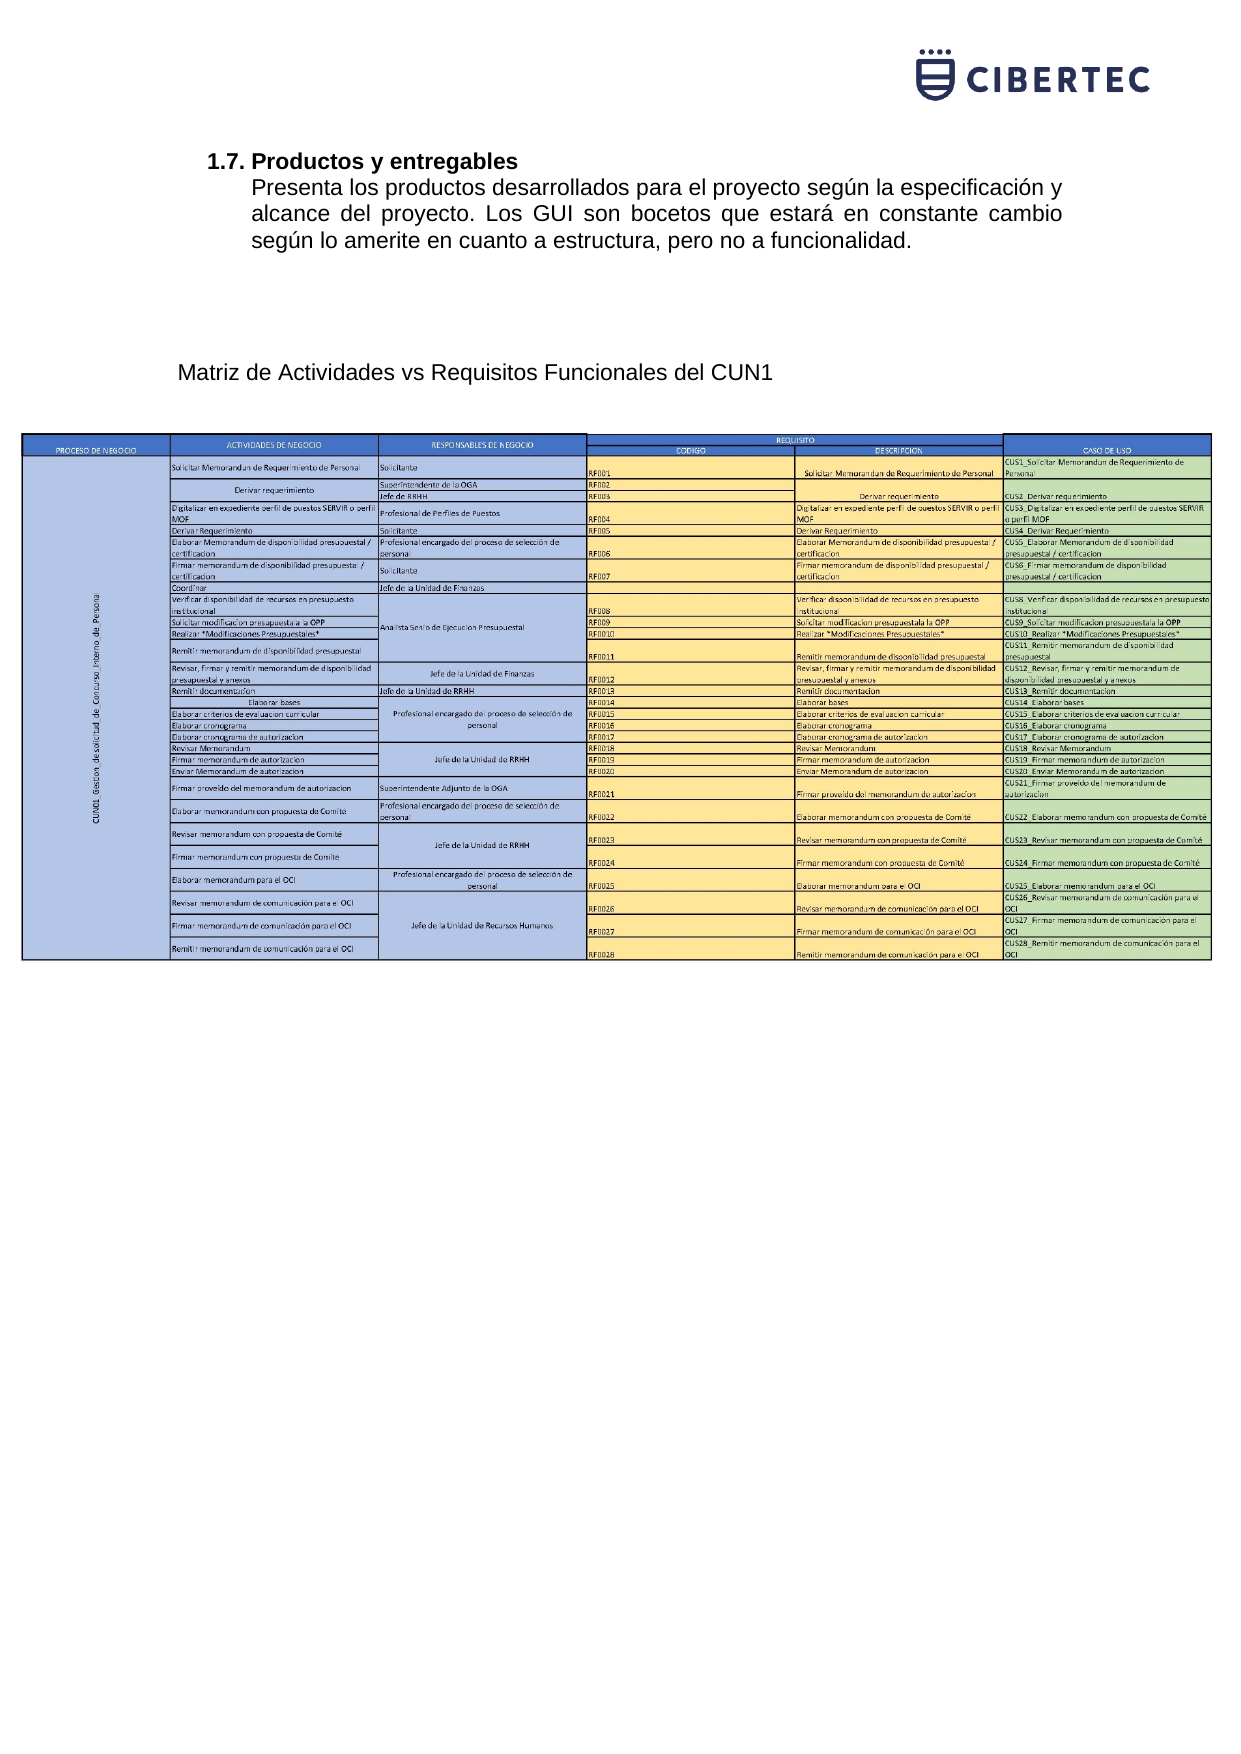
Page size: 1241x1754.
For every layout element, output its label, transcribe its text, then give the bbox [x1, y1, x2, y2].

picture [15, 432, 1214, 964]
picture [874, 23, 1191, 126]
subtitle Productos y entregables [207, 148, 1063, 174]
text Matriz de Actividades vs Requisitos Funcionales del CUN1 [177, 358, 1063, 385]
text Presenta los productos desarrollados para el proyecto según la especificación y alcance del proyecto. Los GUI son bocetos que estará en constante cambio según lo amerite en cuanto a estructura, pero no a funcionalidad. [251, 174, 1063, 253]
